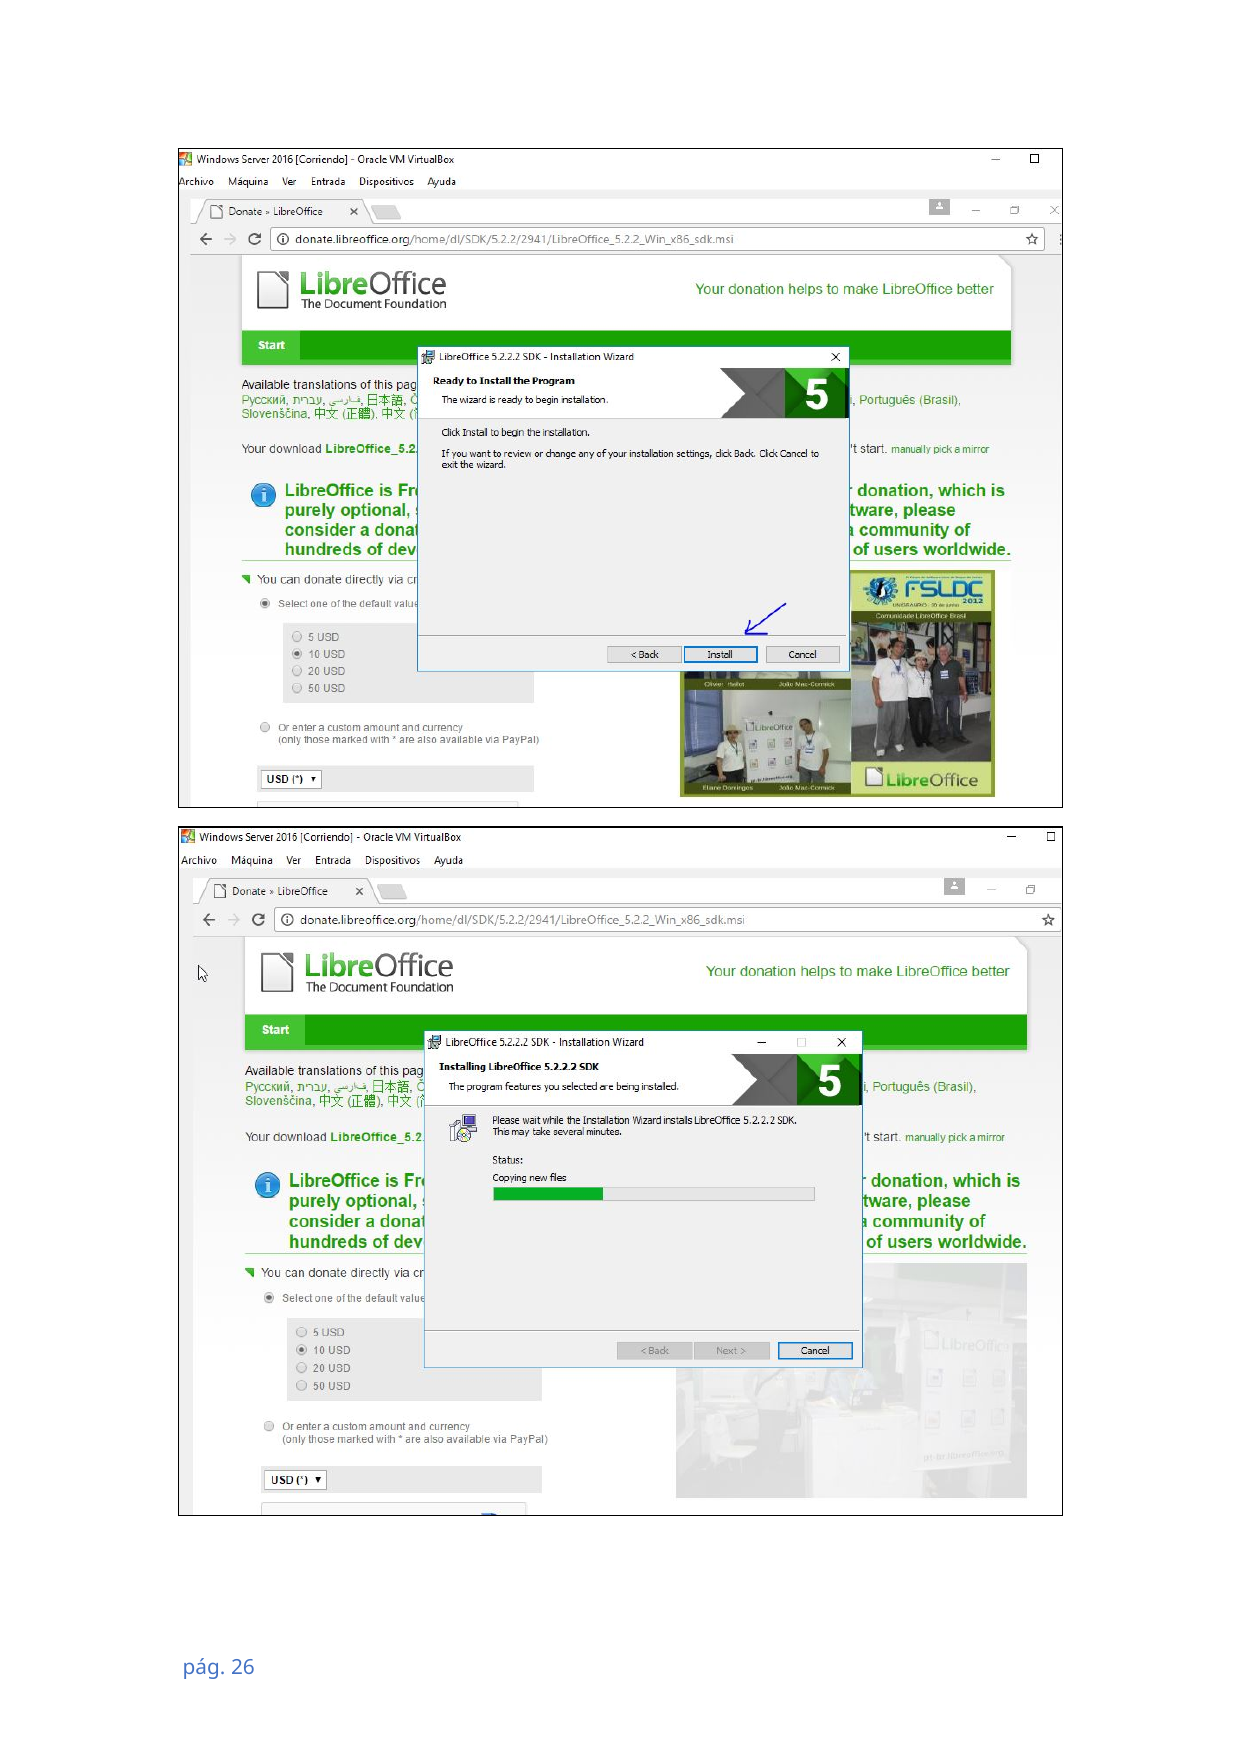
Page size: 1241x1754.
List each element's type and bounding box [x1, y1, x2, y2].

picture [179, 828, 1062, 1515]
picture [179, 149, 1062, 807]
